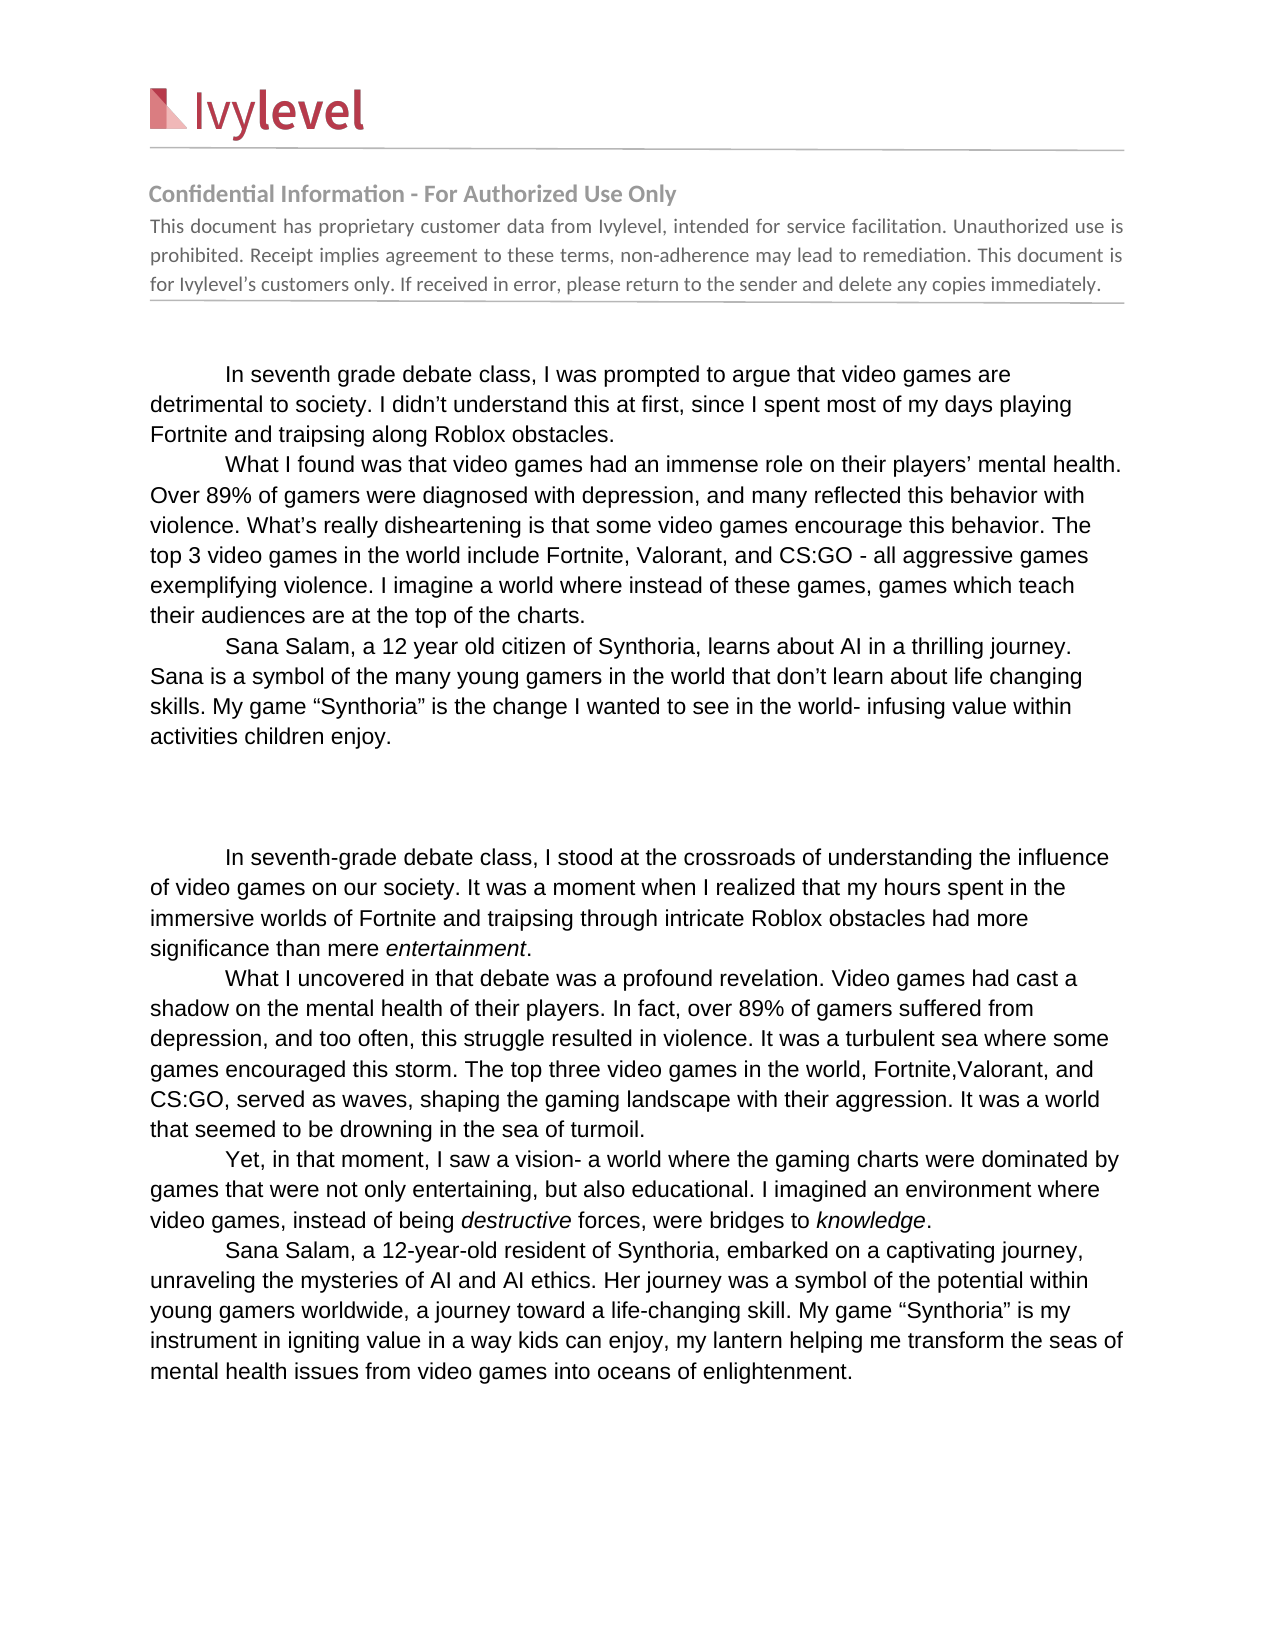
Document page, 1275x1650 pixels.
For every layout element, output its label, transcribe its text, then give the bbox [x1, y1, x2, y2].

text What I uncovered in that debate was a profound revelation. Video games had cast a shadow on the mental health of their players. In fact, over 89% of gamers suffered from depression, and too often, this struggle resulted in violence. It was a turbulent sea where some games encouraged this storm. The top three video games in the world, Fortnite,Valorant, and CS:GO, served as waves, shaping the gaming landscape with their aggression. It was a world that seemed to be drowning in the sea of turmoil. [150, 965, 1125, 1142]
text Yet, in that moment, I saw a vision- a world where the gaming charts were dominated by games that were not only entertaining, but also educational. I imagined an environment where video games, instead of being destructive forces, were bridges to knowledge. [150, 1146, 1125, 1233]
text Sana Salam, a 12 year old citizen of Synthoria, learns about AI in a thrilling journey. Sana is a symbol of the many young gamers in the world that don’t learn about life changing skills. My game “Synthoria” is the change I wanted to see in the world- infusing value within activities children enjoy. [150, 633, 1125, 749]
picture [150, 75, 365, 144]
text What I found was that video games had an immense role on their players’ mental health. Over 89% of gamers were diagnosed with depression, and many reflected this behavior with violence. What’s really disheartening is that some video games encourage this behavior. The top 3 video games in the world include Fortnite, Valorant, and CS:GO - all aggressive games exemplifying violence. I imagine a world where instead of these games, games which teach their audiences are at the top of the charts. [150, 451, 1125, 629]
text In seventh-grade debate class, I stood at the crossroads of understanding the influence of video games on our society. It was a moment when I realized that my hours spent in the immersive worlds of Fortnite and traipsing through intricate Roblox obstacles had more significance than mere entertainment. [150, 844, 1125, 961]
text In seventh grade debate class, I was prompted to argue that video games are detrimental to society. I didn’t understand this at first, since I spent most of my days playing Fortnite and traipsing along Roblox obstacles. [150, 361, 1125, 447]
text Sana Salam, a 12-year-old resident of Synthoria, embarked on a captivating journey, unraveling the mysteries of AI and AI ethics. Her journey was a symbol of the potential within young gamers worldwide, a journey toward a life-changing skill. My game “Synthoria” is my instrument in igniting value in a way kids can enjoy, my lantern helping me transform the seas of mental health issues from video games into oceans of enlightenment. [150, 1237, 1125, 1384]
